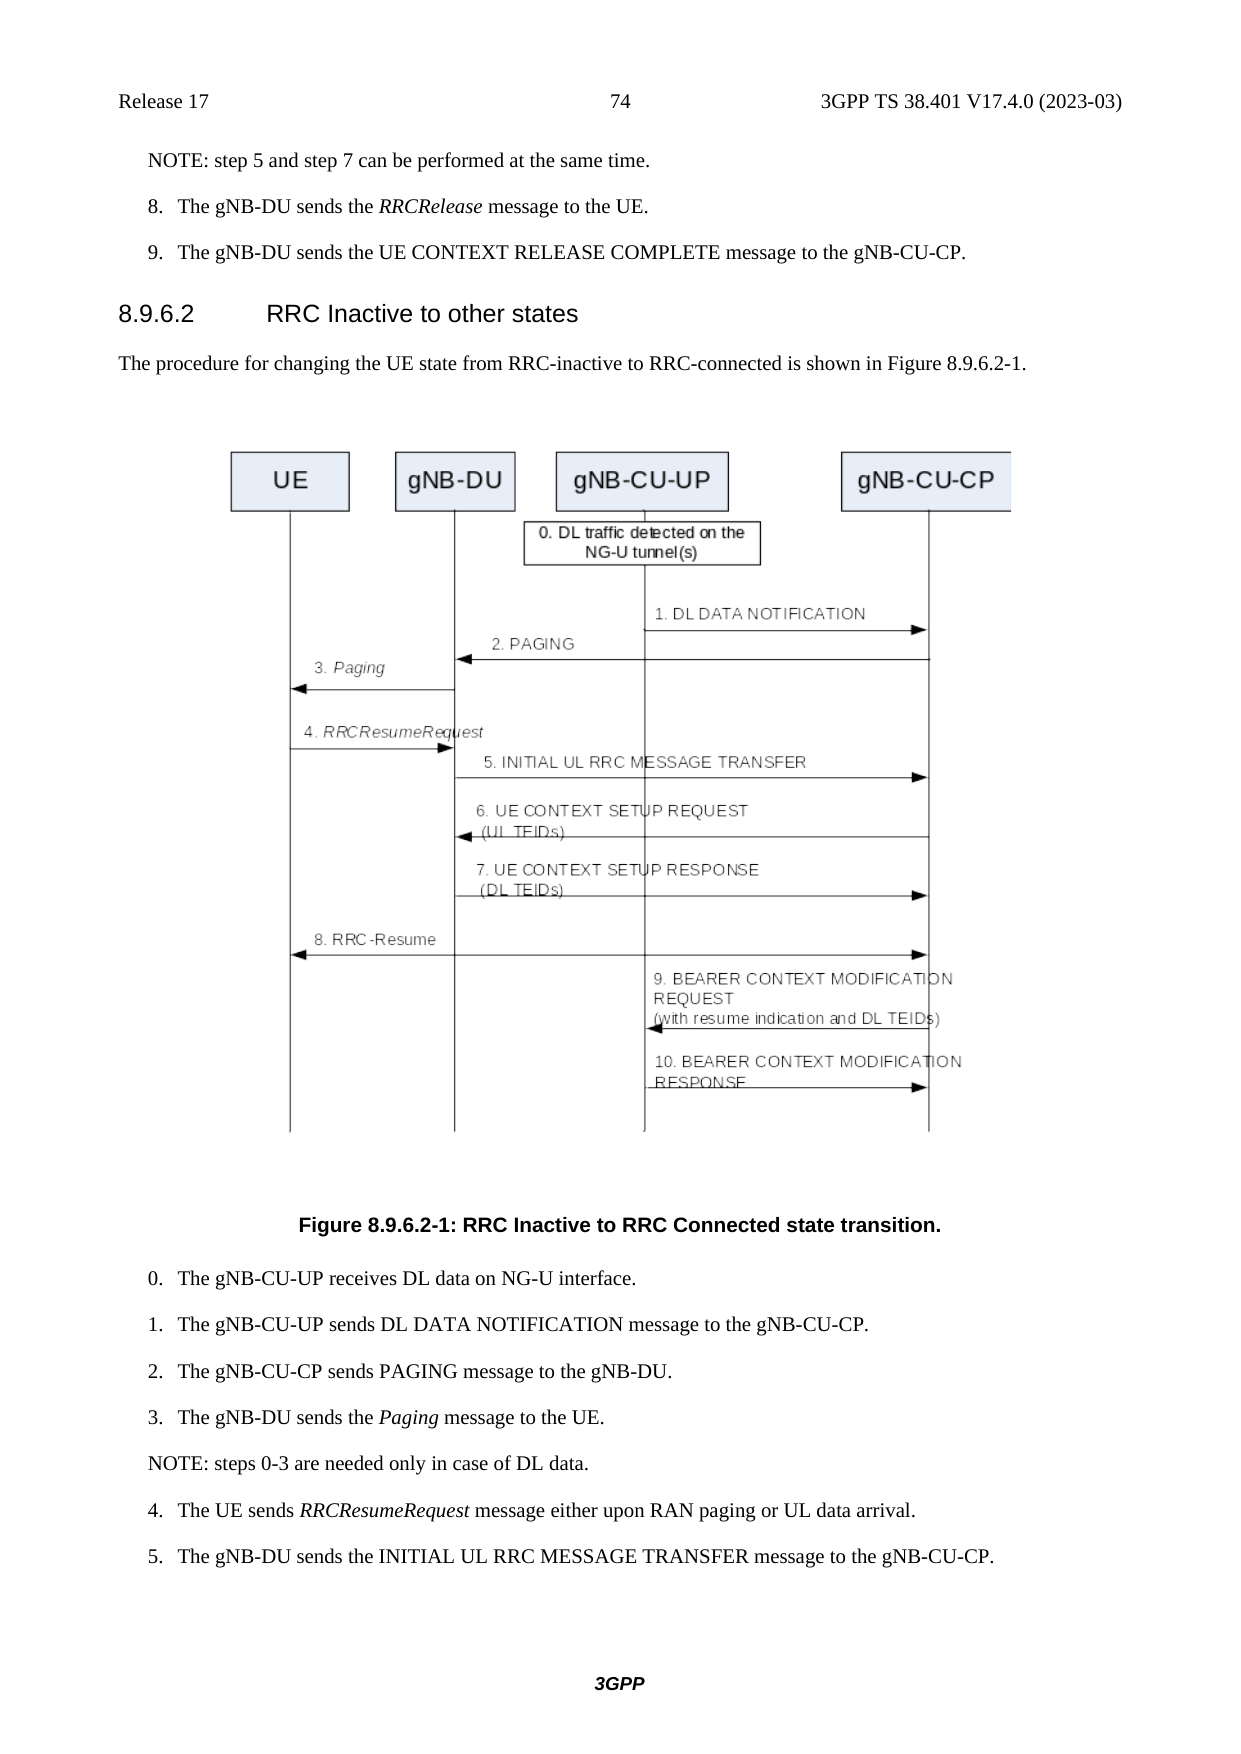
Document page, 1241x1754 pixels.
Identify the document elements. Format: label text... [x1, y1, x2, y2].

text Figure 8.9.6.2-1: RRC Inactive to RRC Connected state transition. [118, 1213, 1122, 1237]
text 2. The gNB-CU-CP sends PAGING message to the gNB-DU. [148, 1358, 1122, 1383]
text 0. The gNB-CU-UP receives DL data on NG-U interface. [148, 1266, 1122, 1290]
text 9. The gNB-DU sends the UE CONTEXT RELEASE COMPLETE message to the gNB-CU-CP. [148, 240, 1122, 264]
text 8. The gNB-DU sends the RRCRelease message to the UE. [148, 194, 1122, 218]
text 5. The gNB-DU sends the INITIAL UL RRC MESSAGE TRANSFER message to the gNB-CU-CP. [148, 1544, 1122, 1568]
text NOTE: step 5 and step 7 can be performed at the same time. [148, 147, 1122, 172]
text The procedure for changing the UE state from RRC-inactive to RRC-connected is shown in Figure 8.9.6.2-1. [118, 351, 1122, 375]
text 3. The gNB-DU sends the Paging message to the UE. [148, 1405, 1122, 1429]
text NOTE: steps 0-3 are needed only in case of DL data. [148, 1451, 1122, 1475]
subtitle 8.9.6.2 RRC Inactive to other states [118, 299, 1122, 328]
text 4. The UE sends RRCResumeRequest message either upon RAN paging or UL data arrival. [148, 1498, 1122, 1522]
text 1. The gNB-CU-UP sends DL DATA NOTIFICATION message to the gNB-CU-CP. [148, 1312, 1122, 1336]
